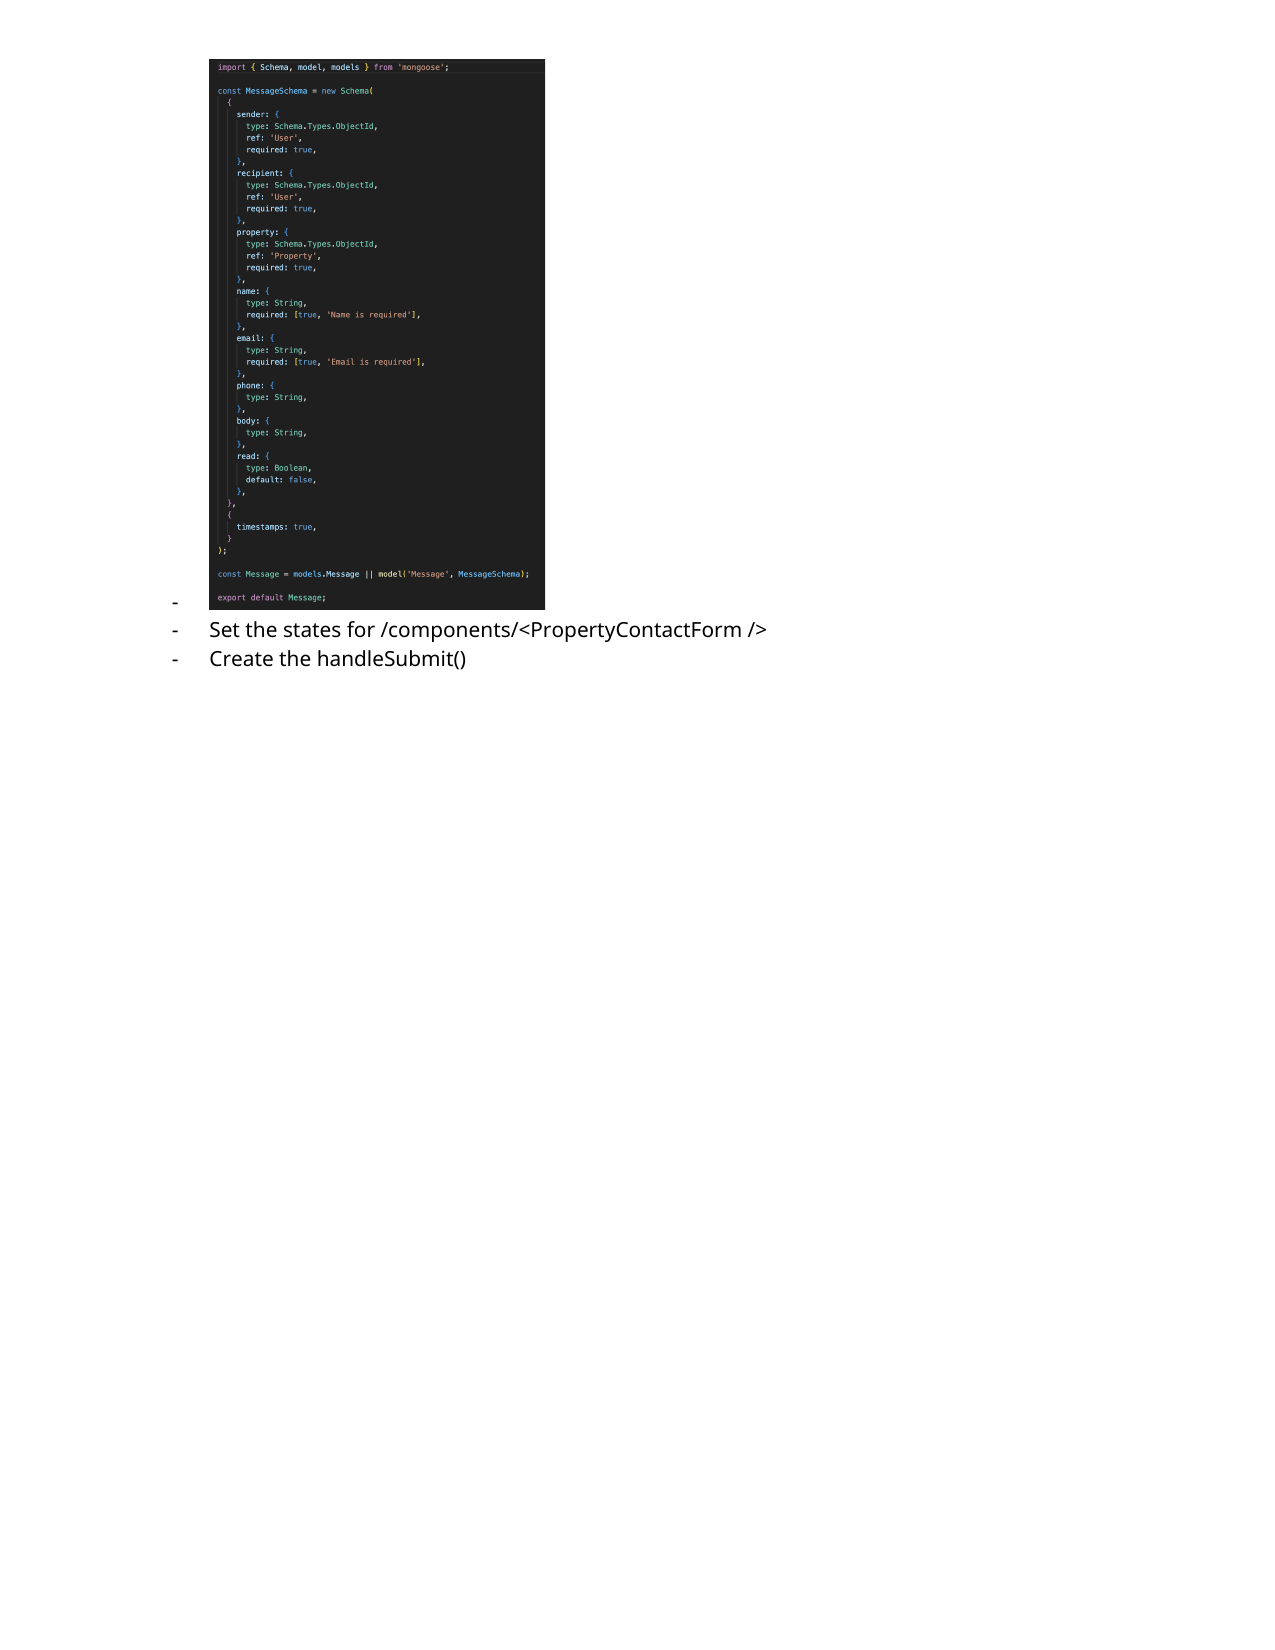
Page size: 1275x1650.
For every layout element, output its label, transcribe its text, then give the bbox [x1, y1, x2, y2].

list Create the handleSubmit() [172, 644, 1216, 672]
picture [209, 59, 546, 610]
list Set the states for /components/<PropertyContactForm /> [172, 616, 1216, 644]
